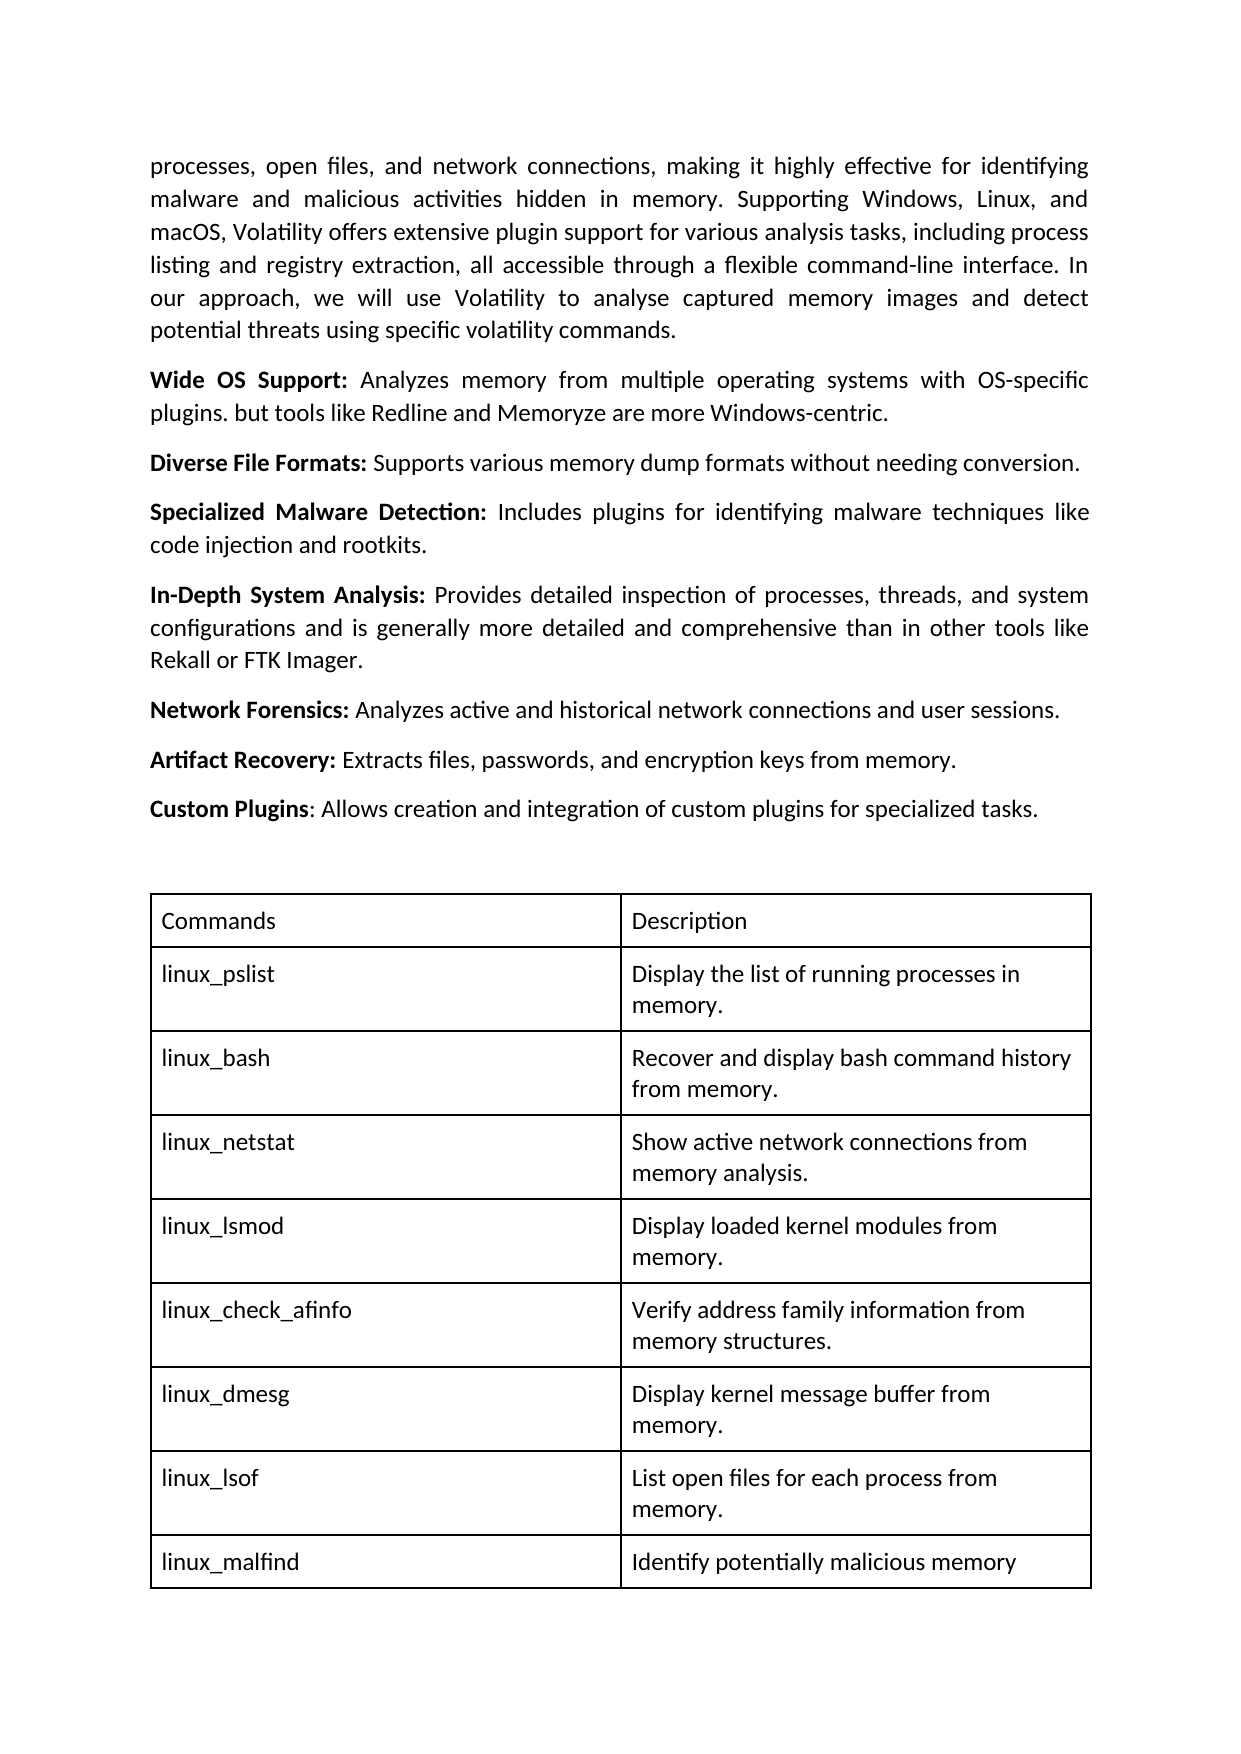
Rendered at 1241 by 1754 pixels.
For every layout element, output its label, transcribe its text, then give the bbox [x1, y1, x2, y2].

text Artifact Recovery: Extracts files, passwords, and encryption keys from memory. [150, 744, 1090, 774]
table_cell linux_netstat [152, 1116, 620, 1198]
text In-Depth System Analysis: Provides detailed inspection of processes, threads, and system configurations and is generally more detailed and comprehensive than in other tools like Rekall or FTK Imager. [150, 579, 1090, 675]
table_header Description [622, 895, 1090, 946]
table_cell Recover and display bash command history from memory. [622, 1032, 1090, 1114]
table_cell Verify address family information from memory structures. [622, 1284, 1090, 1366]
text Custom Plugins: Allows creation and integration of custom plugins for specialized tasks. [150, 793, 1090, 824]
table_cell linux_pslist [152, 948, 620, 1030]
table_cell linux_lsof [152, 1452, 620, 1534]
table_cell Display loaded kernel modules from memory. [622, 1200, 1090, 1282]
table_cell Display the list of running processes in memory. [622, 948, 1090, 1030]
table_cell linux_dmesg [152, 1368, 620, 1450]
table_cell List open files for each process from memory. [622, 1452, 1090, 1534]
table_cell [622, 1536, 1090, 1587]
table_cell linux_check_afinfo [152, 1284, 620, 1366]
text Specialized Malware Detection: Includes plugins for identifying malware techniques like code injection and rootkits. [150, 496, 1090, 560]
text Wide OS Support: Analyzes memory from multiple operating systems with OS-specific plugins. but tools like Redline and Memoryze are more Windows-centric. [150, 364, 1090, 428]
table_cell Display kernel message buffer from memory. [622, 1368, 1090, 1450]
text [150, 150, 1090, 345]
table_cell linux_bash [152, 1032, 620, 1114]
table_cell linux_malfind [152, 1536, 620, 1587]
table_cell Show active network connections from memory analysis. [622, 1116, 1090, 1198]
text Diverse File Formats: Supports various memory dump formats without needing conversion. [150, 447, 1090, 477]
table_cell linux_lsmod [152, 1200, 620, 1282]
text Network Forensics: Analyzes active and historical network connections and user sessions. [150, 694, 1090, 725]
table_header Commands [152, 895, 620, 946]
